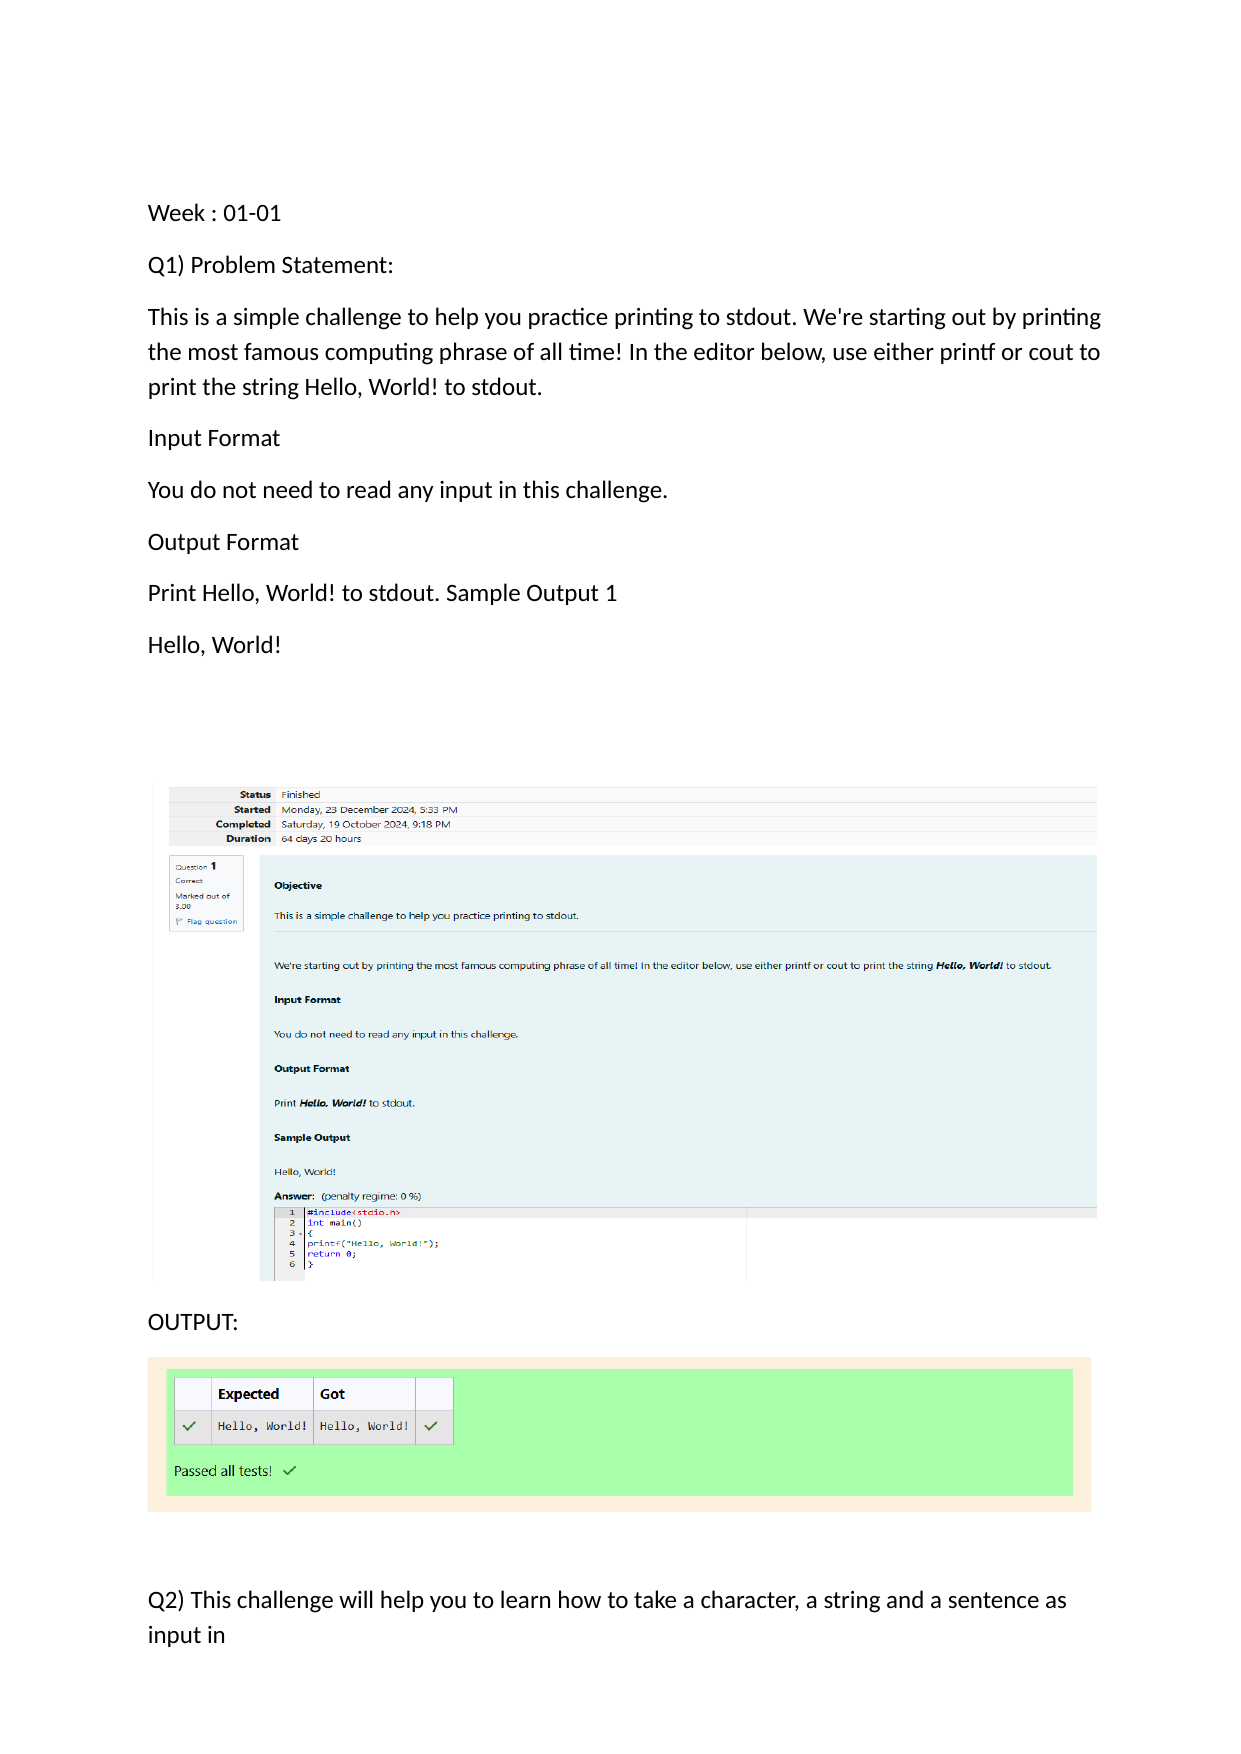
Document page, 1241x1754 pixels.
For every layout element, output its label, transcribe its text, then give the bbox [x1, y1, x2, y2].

picture [153, 781, 1097, 1281]
text This is a simple challenge to help you practice printing to stdout. We're starting out by printing the most famous computing phrase of all time! In the editor below, use either printf or cout to print the string Hello, World! to stdout. [148, 301, 1122, 401]
text Print Hello, World! to stdout. Sample Output 1 [148, 577, 1122, 608]
text Q2) This challenge will help you to learn how to take a character, a string and a sentence as input in [148, 1584, 1122, 1650]
text Input Format [148, 422, 1122, 453]
text Week : 01-01 [148, 197, 1122, 228]
text You do not need to read any input in this challenge. [148, 474, 1122, 505]
picture [147, 1357, 1092, 1512]
text Output Format [148, 526, 1122, 556]
text Q1) Problem Statement: [148, 249, 1122, 280]
text Hello, World! [148, 629, 1122, 660]
